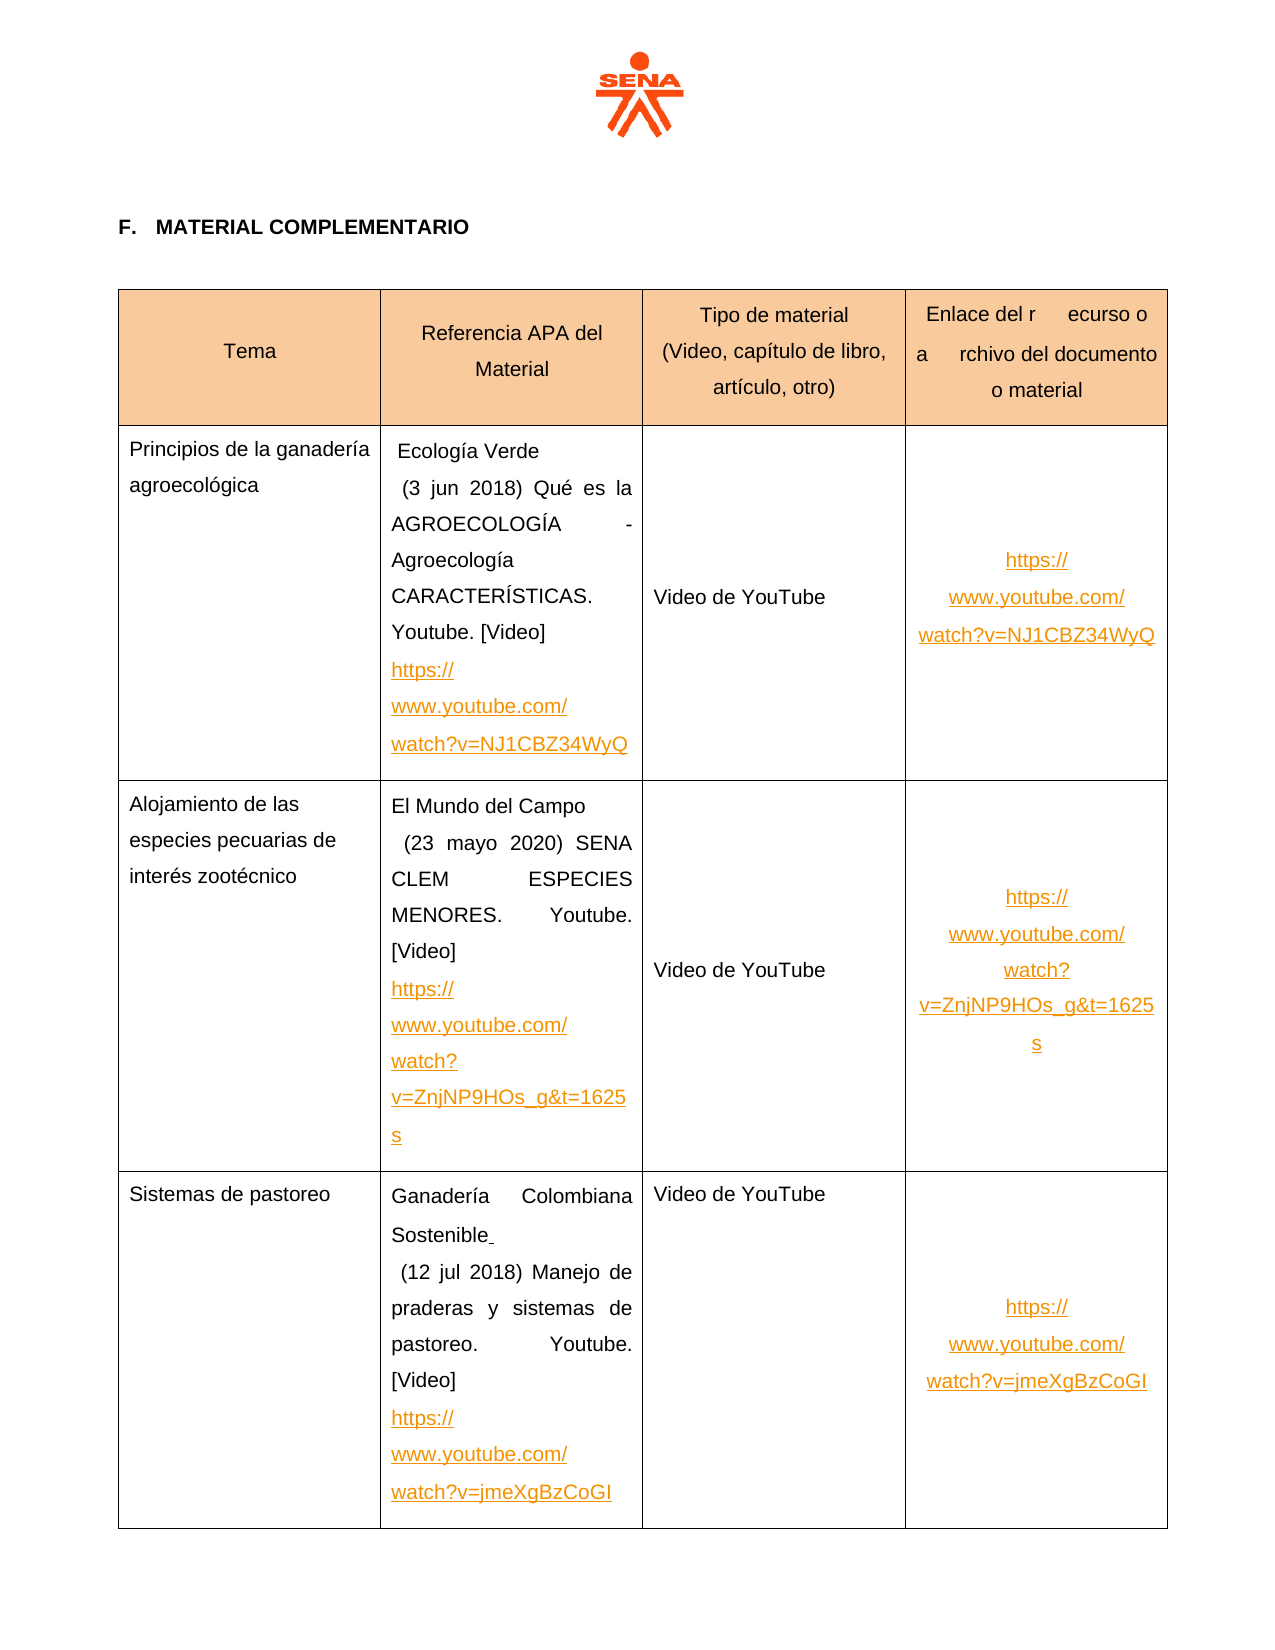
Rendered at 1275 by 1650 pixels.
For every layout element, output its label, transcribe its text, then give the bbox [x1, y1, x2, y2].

table_cell [119, 781, 380, 1171]
picture [585, 48, 690, 142]
table_cell [381, 781, 642, 1171]
table_cell [119, 426, 380, 780]
table_cell [906, 1172, 1167, 1528]
table_cell [119, 1172, 380, 1528]
list MATERIAL COMPLEMENTARIO [118, 213, 1157, 239]
table_header Enlace del ecurso o rchivo del documento o material [906, 290, 1167, 425]
table_cell [643, 781, 905, 1171]
table_header Tema [119, 290, 380, 425]
table_cell [906, 426, 1167, 780]
table_header Referencia APA del Material [381, 290, 642, 425]
table_cell [381, 1172, 642, 1528]
table_cell [381, 426, 642, 780]
table_cell [643, 426, 905, 780]
table_header Tipo de material (Video, capítulo de libro, artículo, otro) [643, 290, 905, 425]
table_cell [643, 1172, 905, 1528]
table_cell [906, 781, 1167, 1171]
